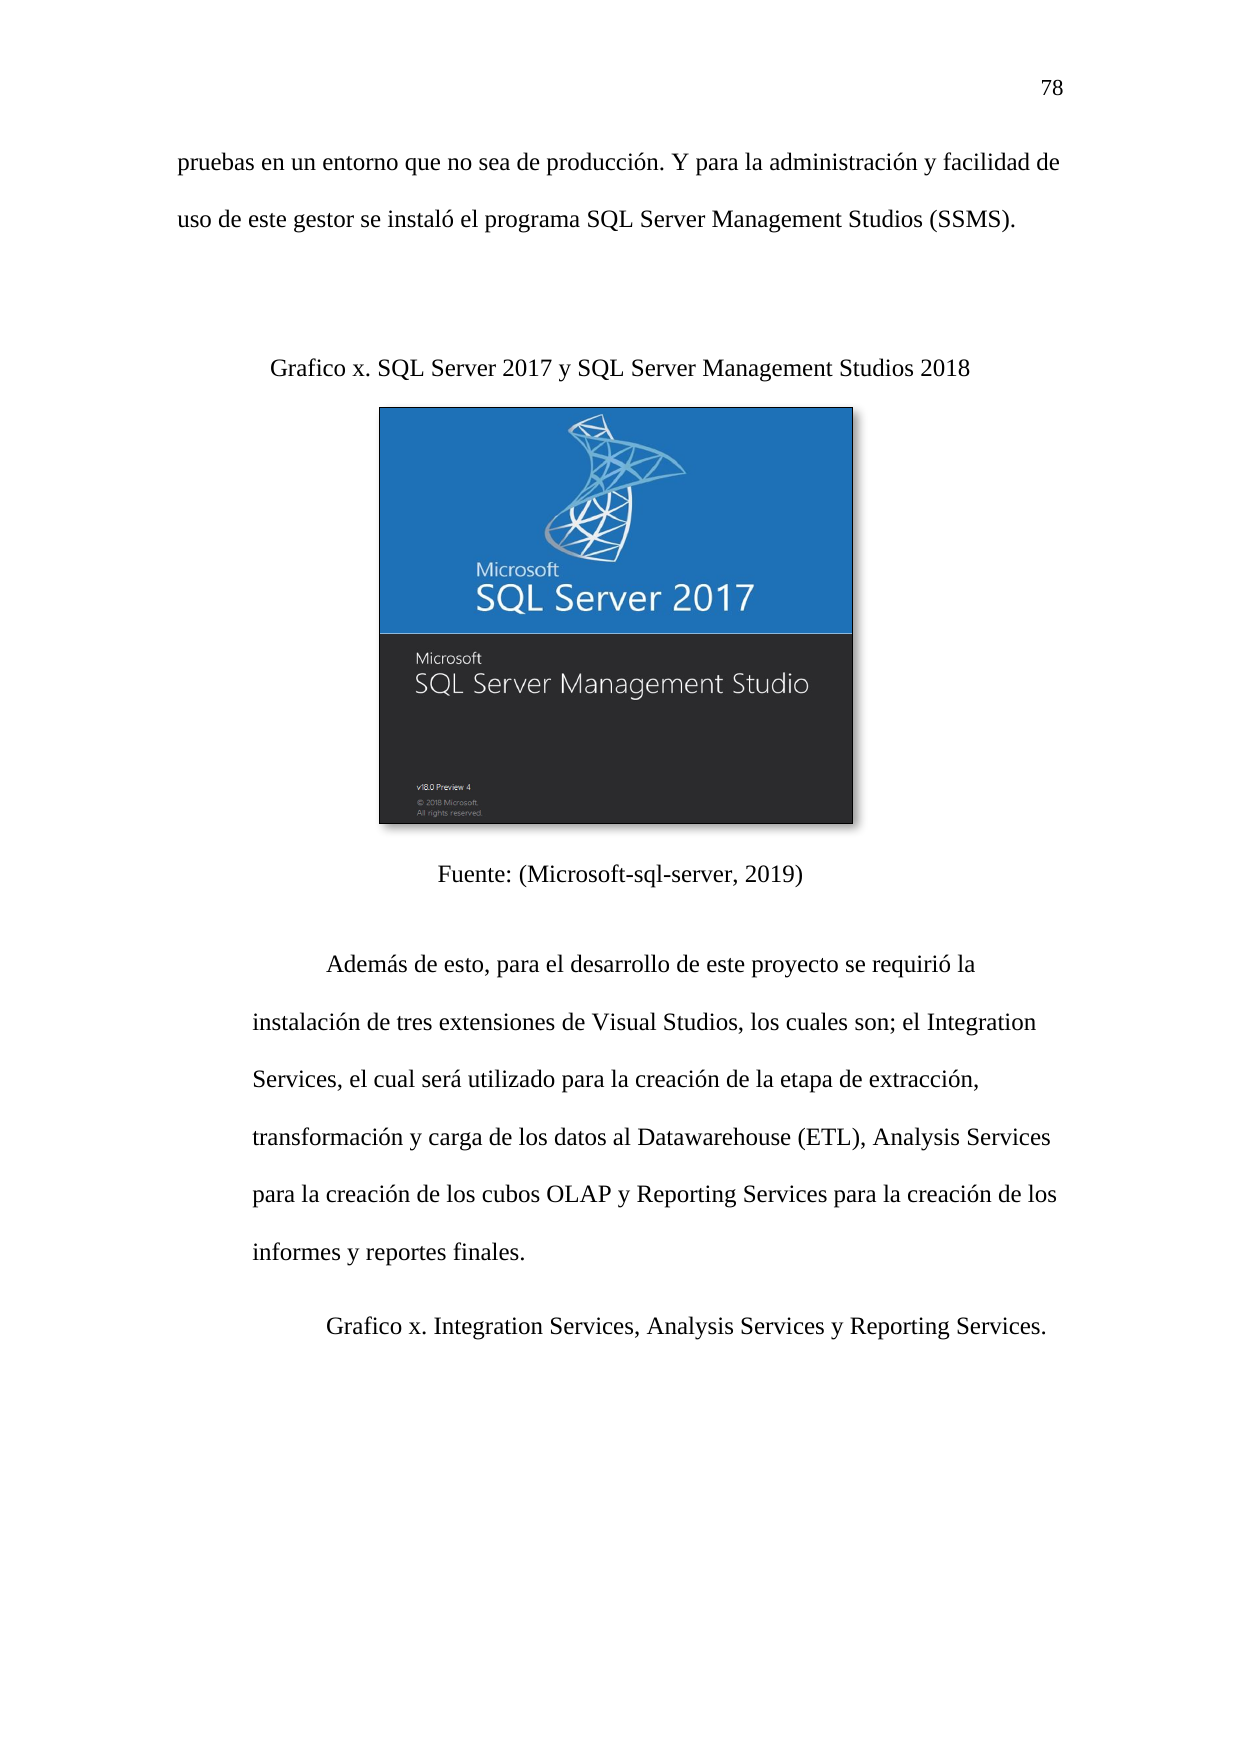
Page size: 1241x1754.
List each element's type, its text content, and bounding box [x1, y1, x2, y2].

text Grafico x. Integration Services, Analysis Services y Reporting Services. [252, 1311, 1063, 1340]
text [177, 147, 1063, 233]
text Además de esto, para el desarrollo de este proyecto se requirió la instalación de tres extensiones de Visual Studios, los cuales son; el Integration Services, el cual será utilizado para la creación de la etapa de extracción, transformación y carga de los datos al Datawarehouse (ETL), Analysis Services para la creación de los cubos OLAP y Reporting Services para la creación de los informes y reportes finales. [252, 949, 1063, 1266]
text Fuente: [177, 859, 1063, 887]
picture [380, 408, 852, 823]
text Grafico x. SQL Server 2017 y SQL Server Management Studios 2018 [177, 353, 1063, 382]
